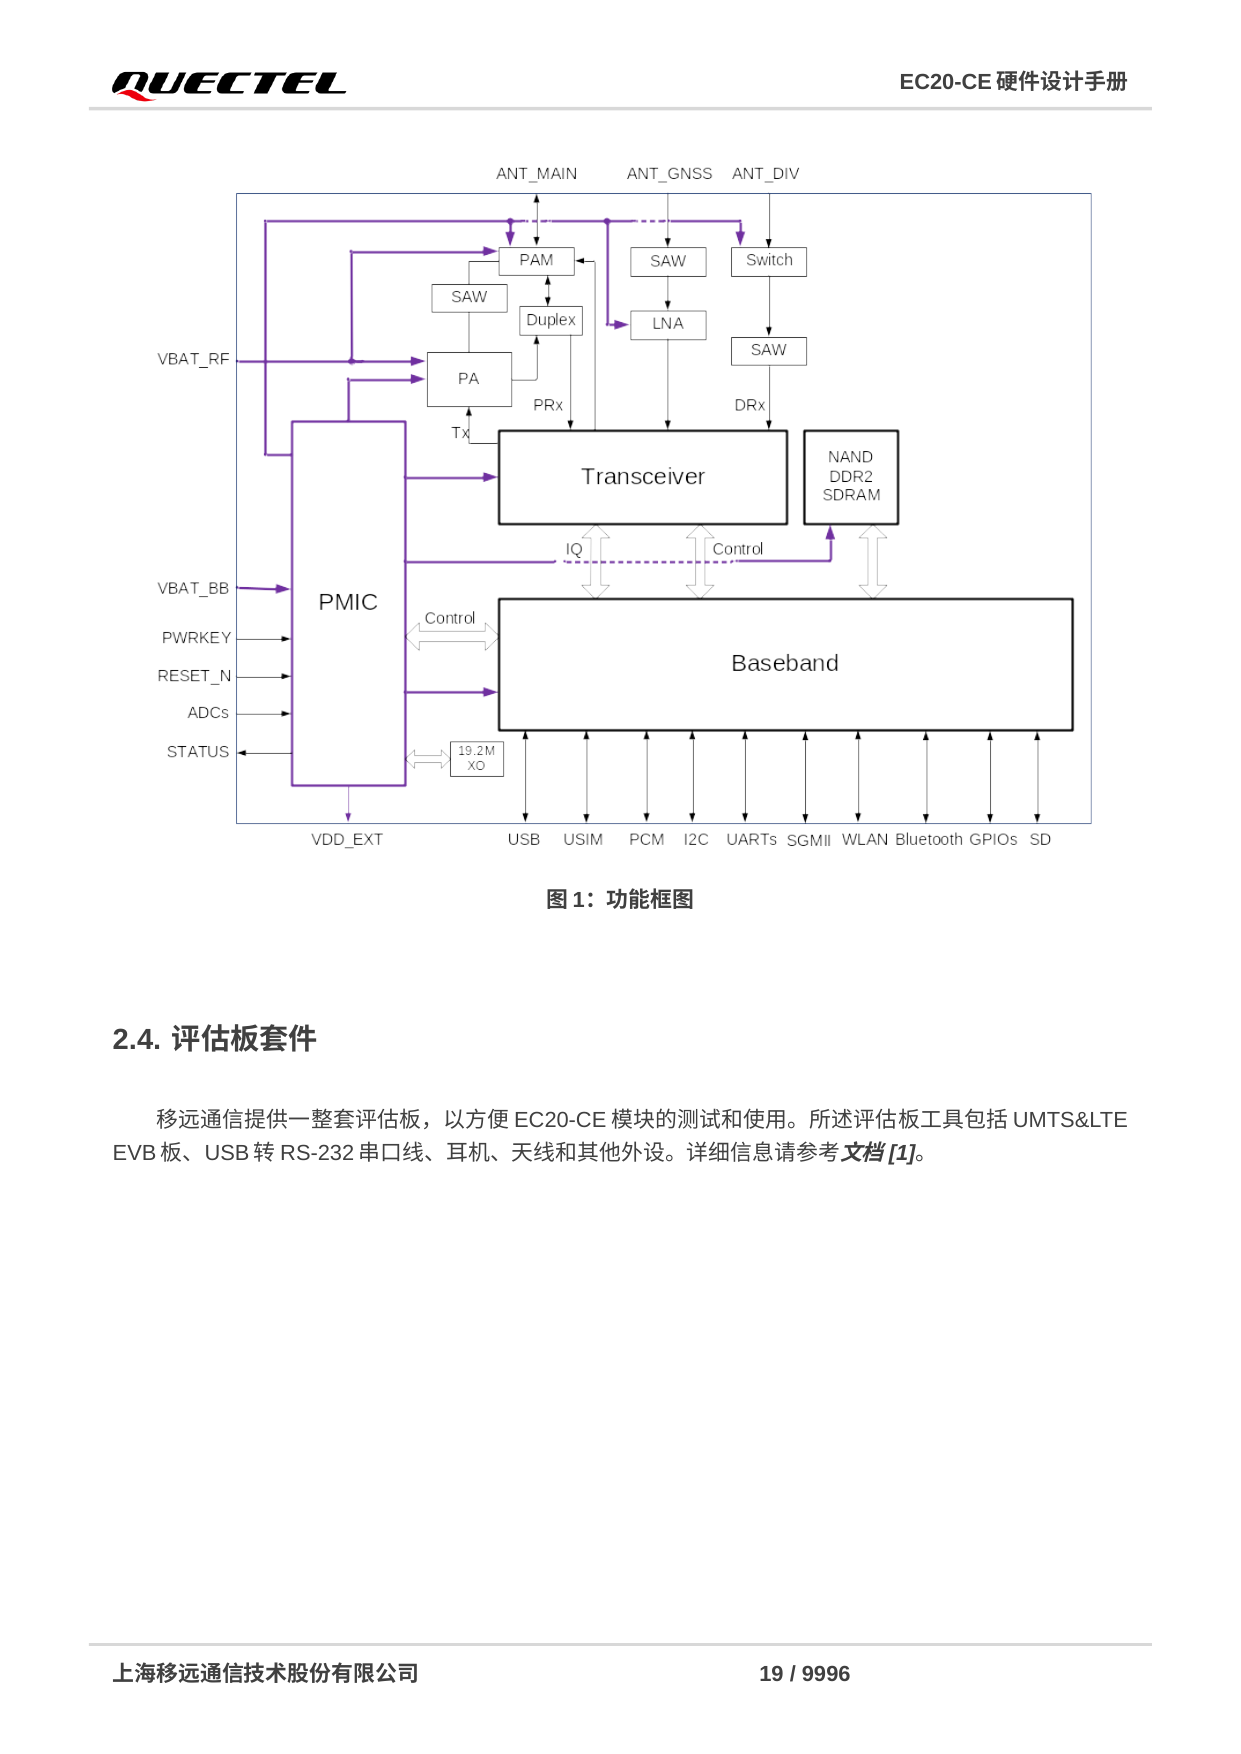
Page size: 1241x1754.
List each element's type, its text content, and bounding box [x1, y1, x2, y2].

text 移远通信提供一整套评估板，以方便EC20-CE模块的测试和使用。所述评估板工具包括UMTS&LTE EVB板、USB转RS-232串口线、耳机、天线和其他外设。详细信息请参考文档 [1]。 [112, 1102, 1128, 1167]
text 图1：功能框图 [112, 881, 1128, 914]
text 评估板套件 [112, 1004, 1128, 1069]
picture [104, 65, 353, 107]
